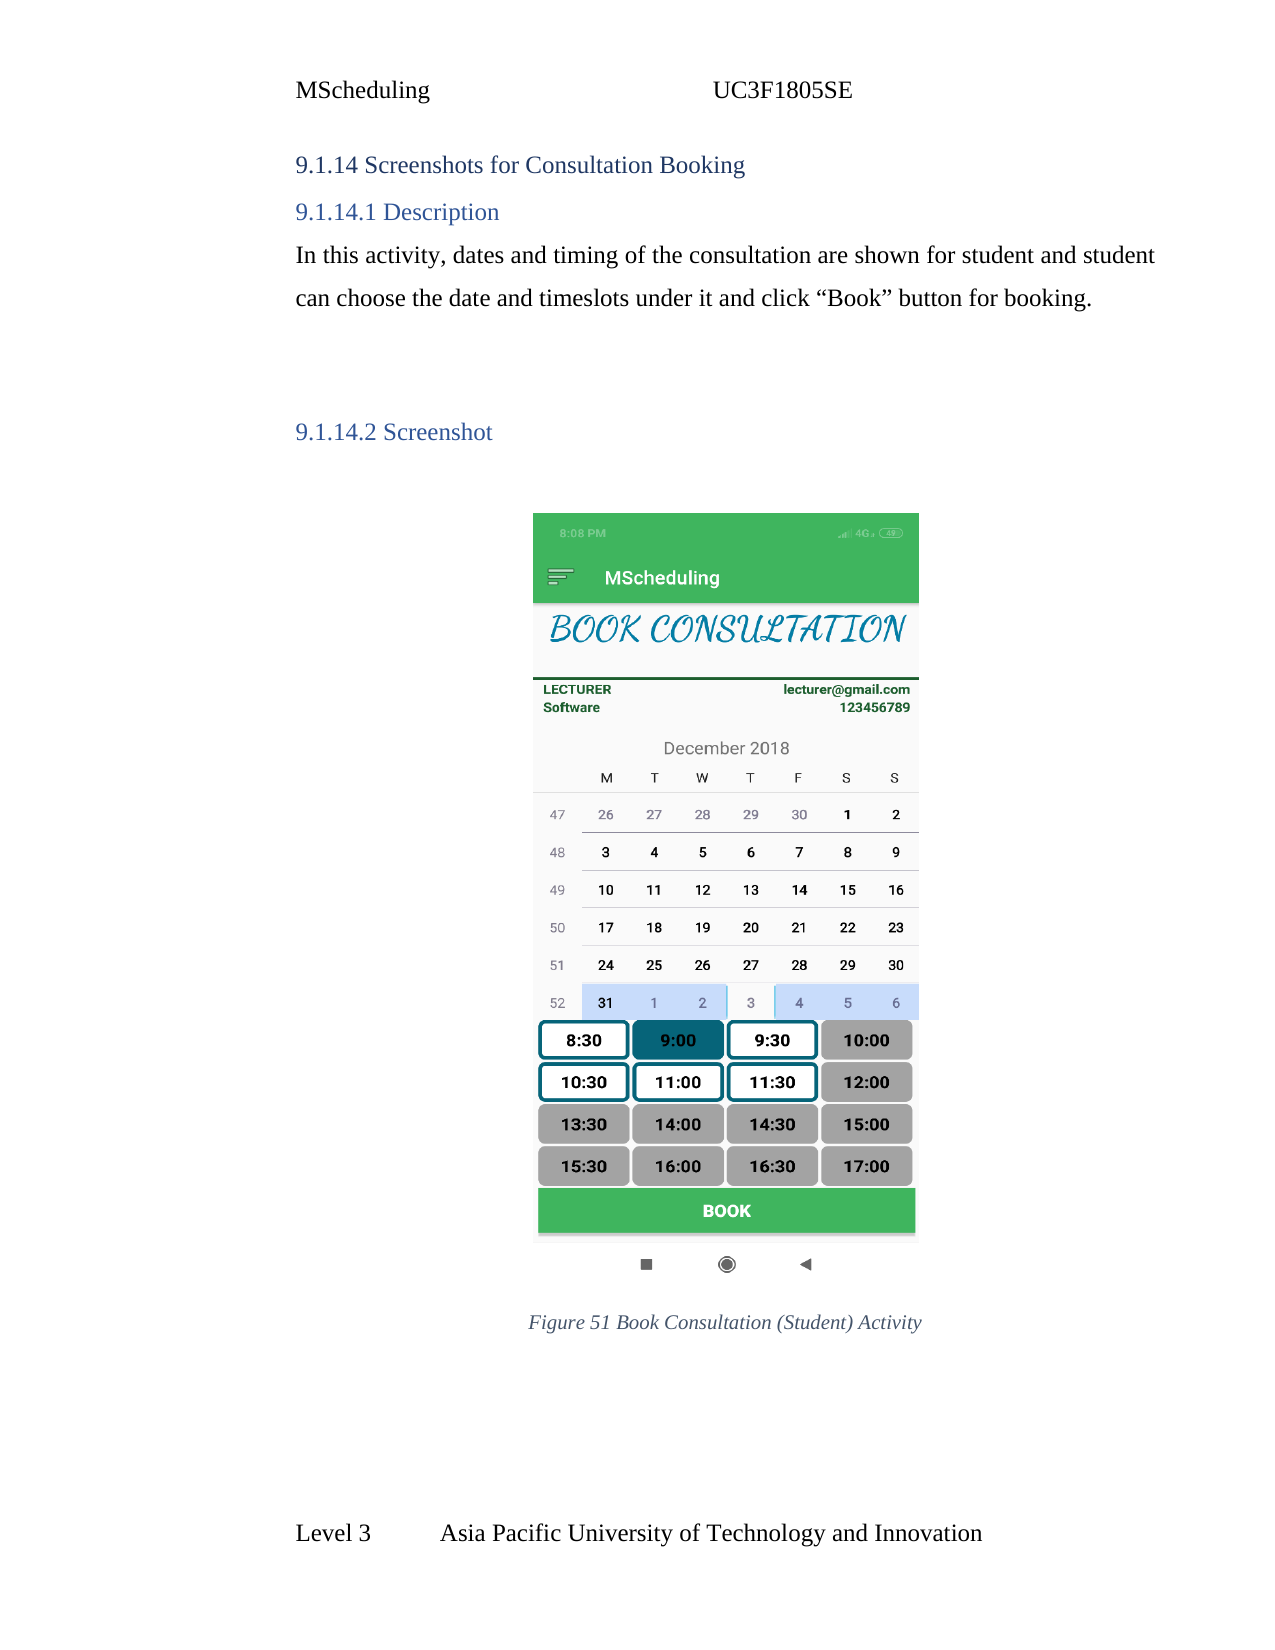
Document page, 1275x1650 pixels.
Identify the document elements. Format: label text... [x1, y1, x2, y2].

text In this activity, dates and timing of the consultation are shown for student and student can choose the date and timeslots under it and click “Book” button for booking. [295, 240, 1157, 312]
subtitle 9.1.14 Screenshots for Consultation Booking [295, 150, 1157, 179]
picture [533, 513, 919, 1286]
subtitle 9.1.14.2 Screenshot [295, 417, 1157, 446]
text Figure 51 Book Consultation (Student) Activity [295, 1310, 1157, 1334]
subtitle 9.1.14.1 Description [295, 197, 1157, 226]
